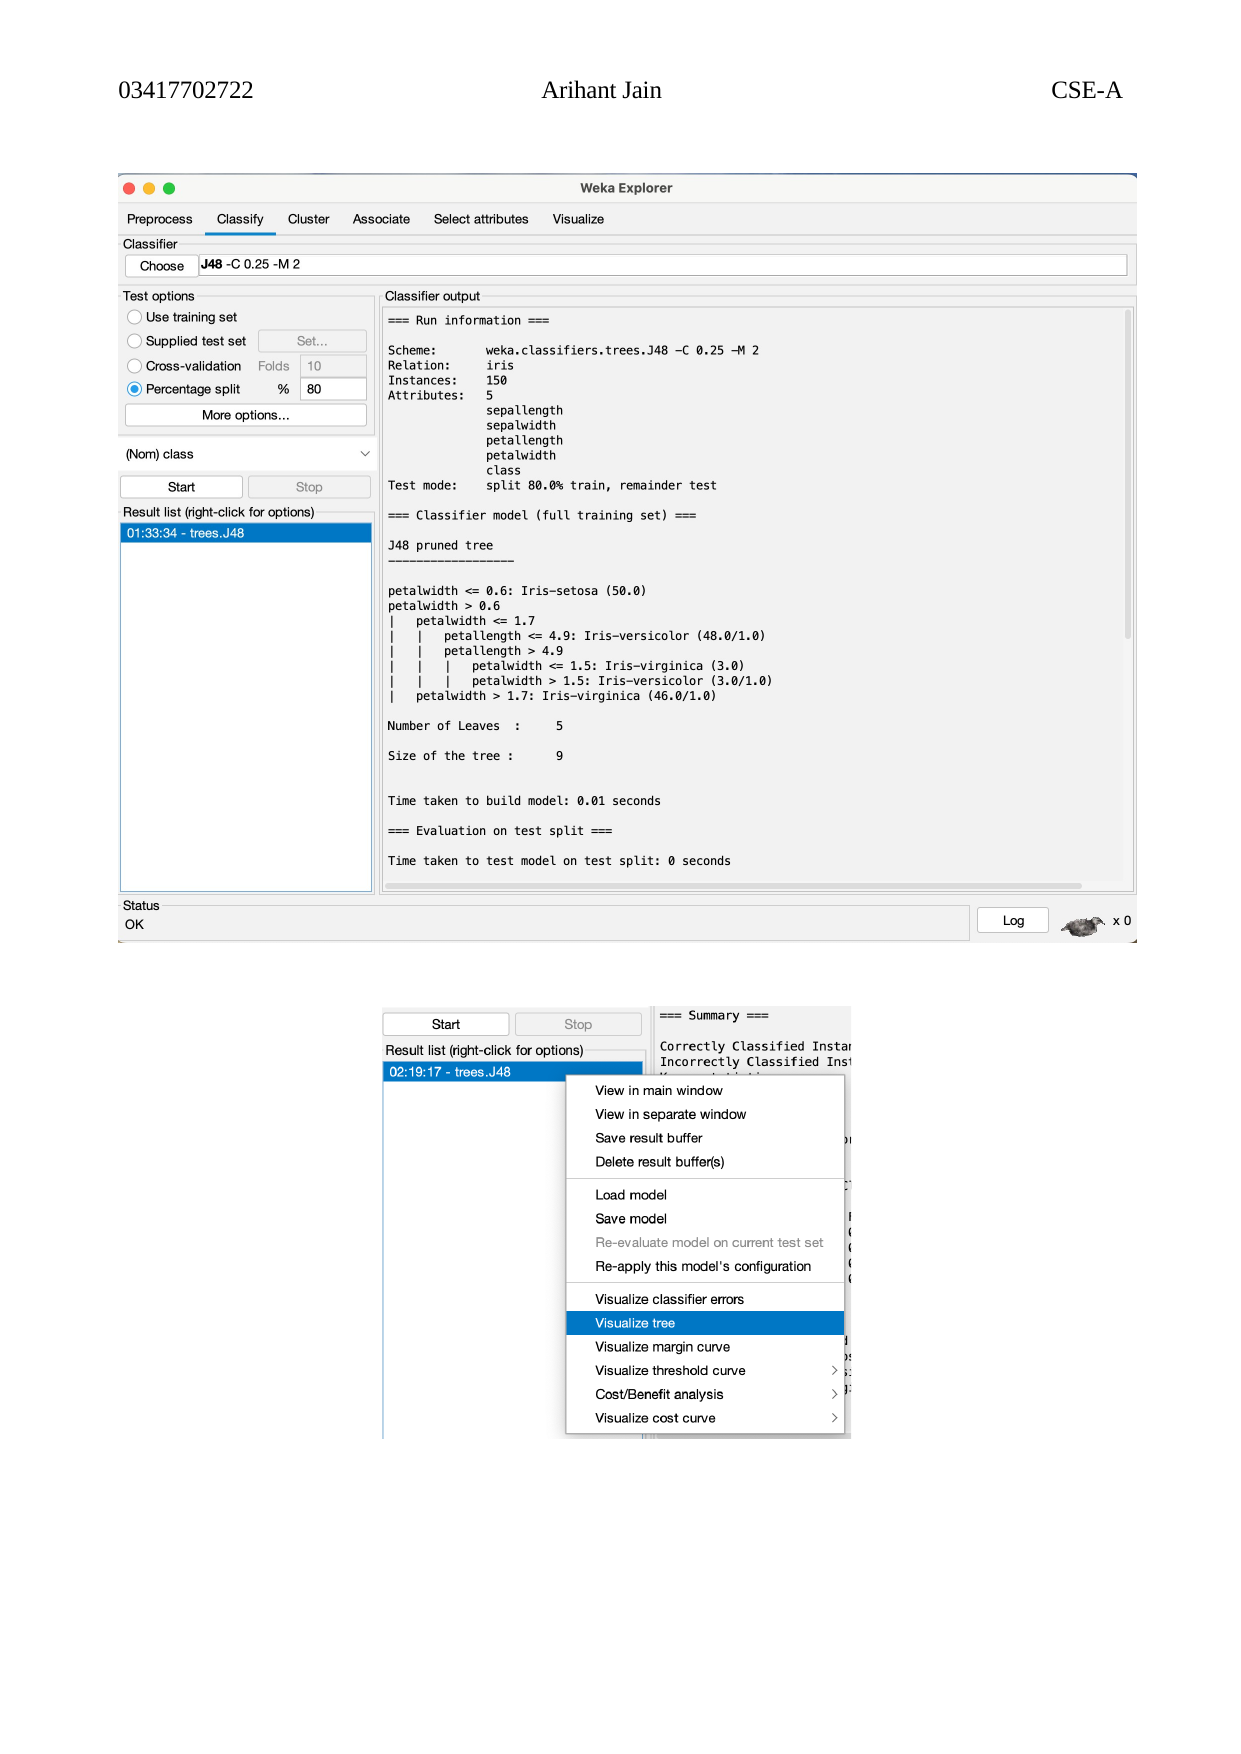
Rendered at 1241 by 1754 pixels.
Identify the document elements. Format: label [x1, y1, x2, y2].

picture [382, 1006, 852, 1439]
picture [118, 173, 1137, 943]
